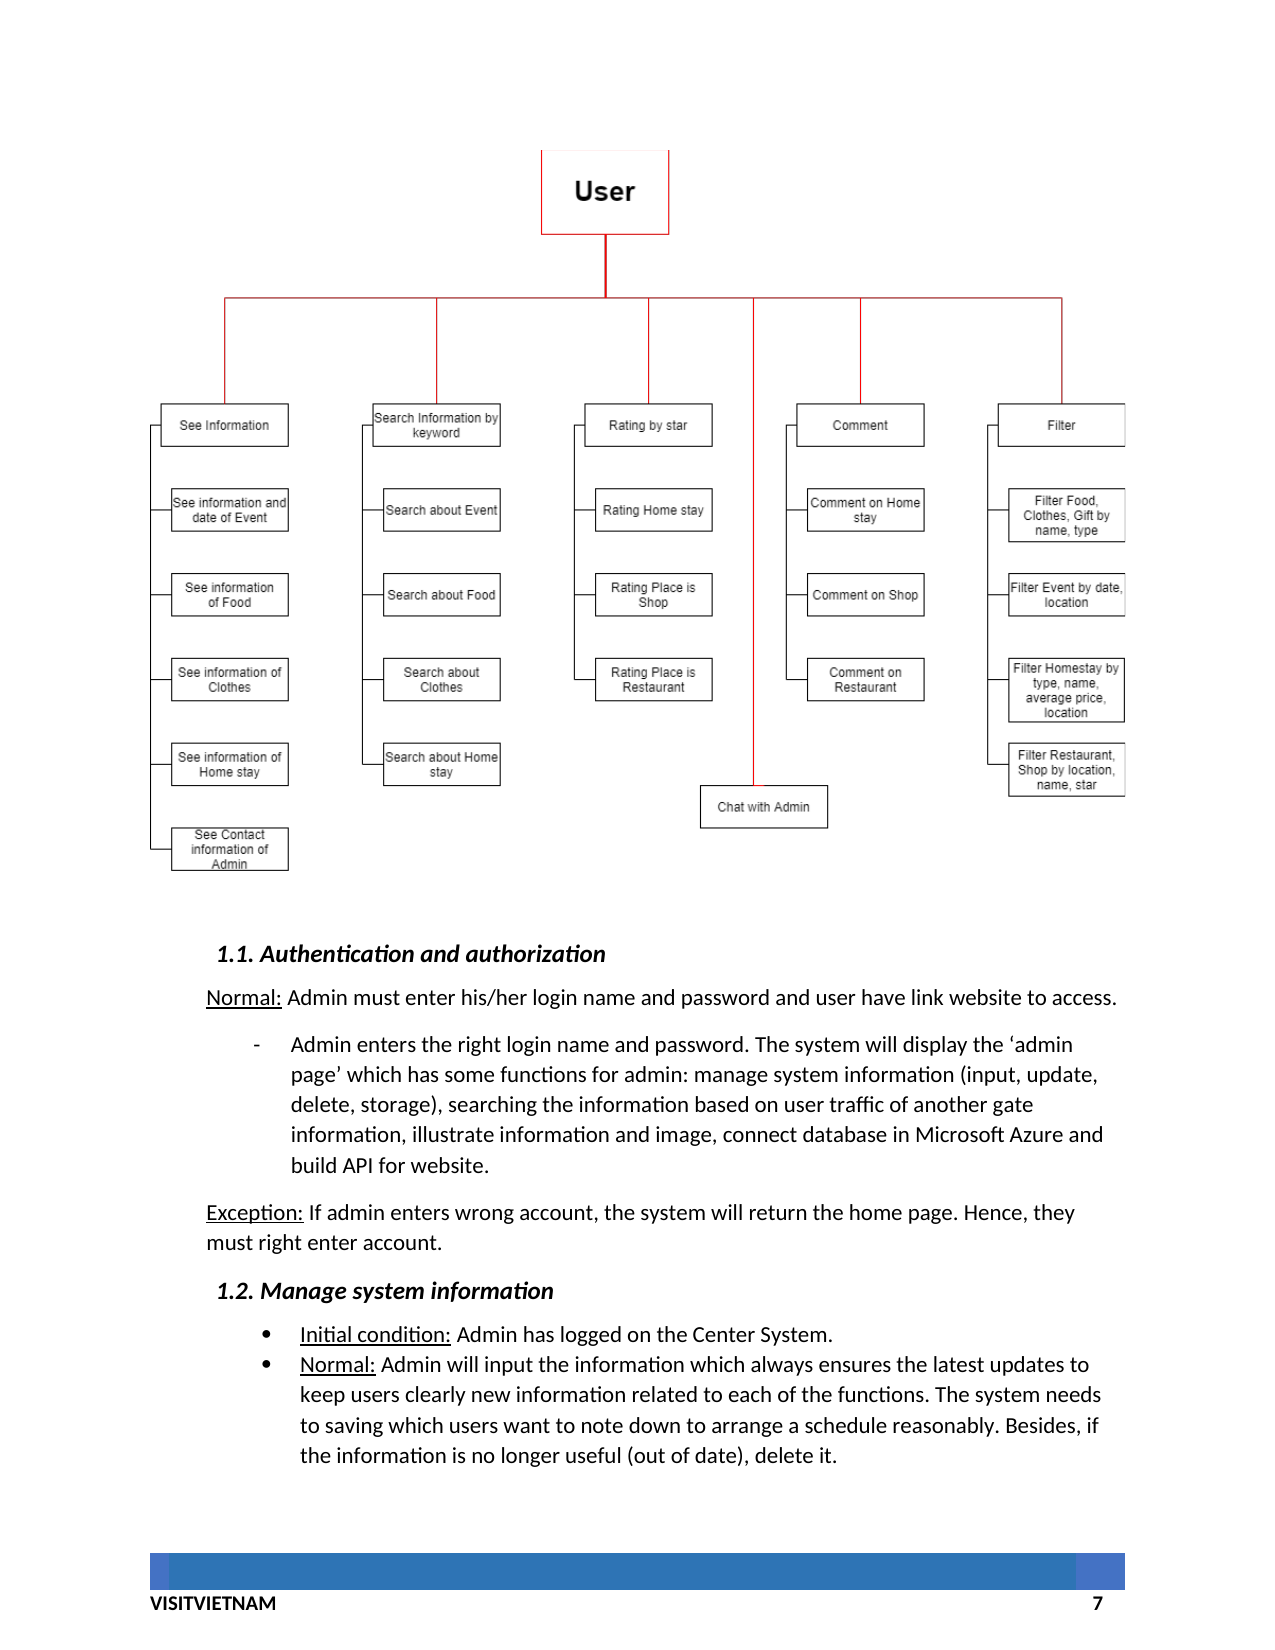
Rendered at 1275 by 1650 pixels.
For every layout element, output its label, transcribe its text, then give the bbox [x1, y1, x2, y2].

list Normal: Admin will input the information which always ensures the latest updates to keep users clearly new information related to each of the functions. The system needs to saving which users want to note down to arrange a schedule reasonably. Besides, if the information is no longer useful (out of date), delete it. [262, 1350, 1125, 1469]
text Authentication and authorization [216, 938, 1125, 968]
text Normal: Admin must enter his/her login name and password and user have link website to access. [187, 983, 1125, 1011]
text Manage system information [216, 1275, 1125, 1305]
picture [150, 150, 1125, 872]
text Exception: If admin enters wrong account, the system will return the home page. Hence, they must right enter account. [206, 1198, 1125, 1256]
list Admin enters the right login name and password. The system will display the ‘admin page’ which has some functions for admin: manage system information (input, update, delete, storage), searching the information based on user traffic of another gate information, illustrate information and image, connect database in Microsoft Azure and build API for website. [253, 1030, 1125, 1179]
list Initial condition: Admin has logged on the Center System. [262, 1320, 1125, 1348]
